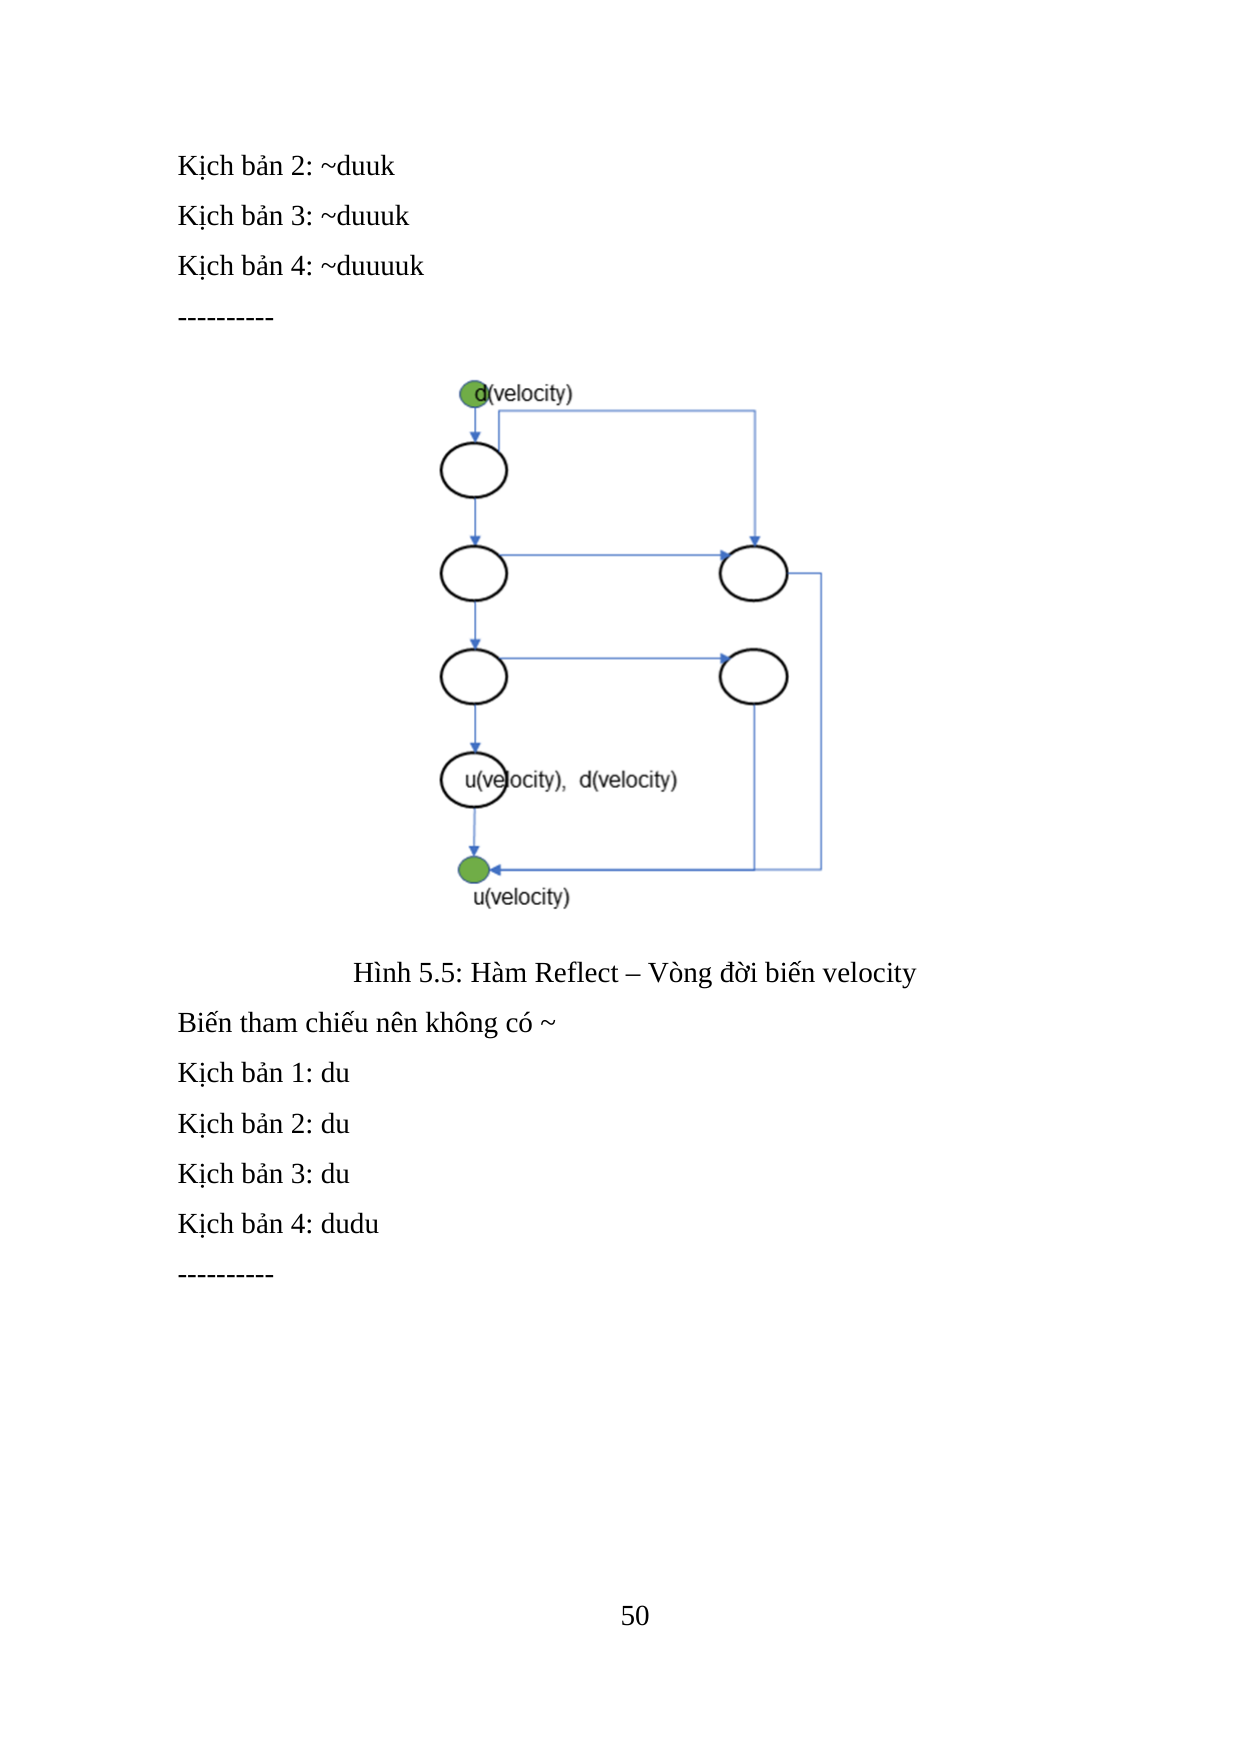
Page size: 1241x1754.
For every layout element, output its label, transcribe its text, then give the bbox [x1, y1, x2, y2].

text Kịch bản 2: du [177, 1106, 1092, 1139]
text Kịch bản 3: ~duuuk [177, 198, 1092, 232]
text Kịch bản 3: du [177, 1156, 1092, 1189]
text Biến tham chiếu nên không có ~ [177, 1005, 1092, 1039]
text Hình 5.5: Hàm Reflect – Vòng đời biến velocity [177, 955, 1092, 988]
picture [356, 348, 914, 938]
text Kịch bản 2: ~duuk [177, 148, 1092, 181]
text Kịch bản 4: dudu [177, 1206, 1092, 1240]
text Kịch bản 4: ~duuuuk [177, 248, 1092, 282]
text ---------- [177, 1257, 1092, 1290]
text ---------- [177, 299, 1092, 332]
text Kịch bản 1: du [177, 1055, 1092, 1089]
